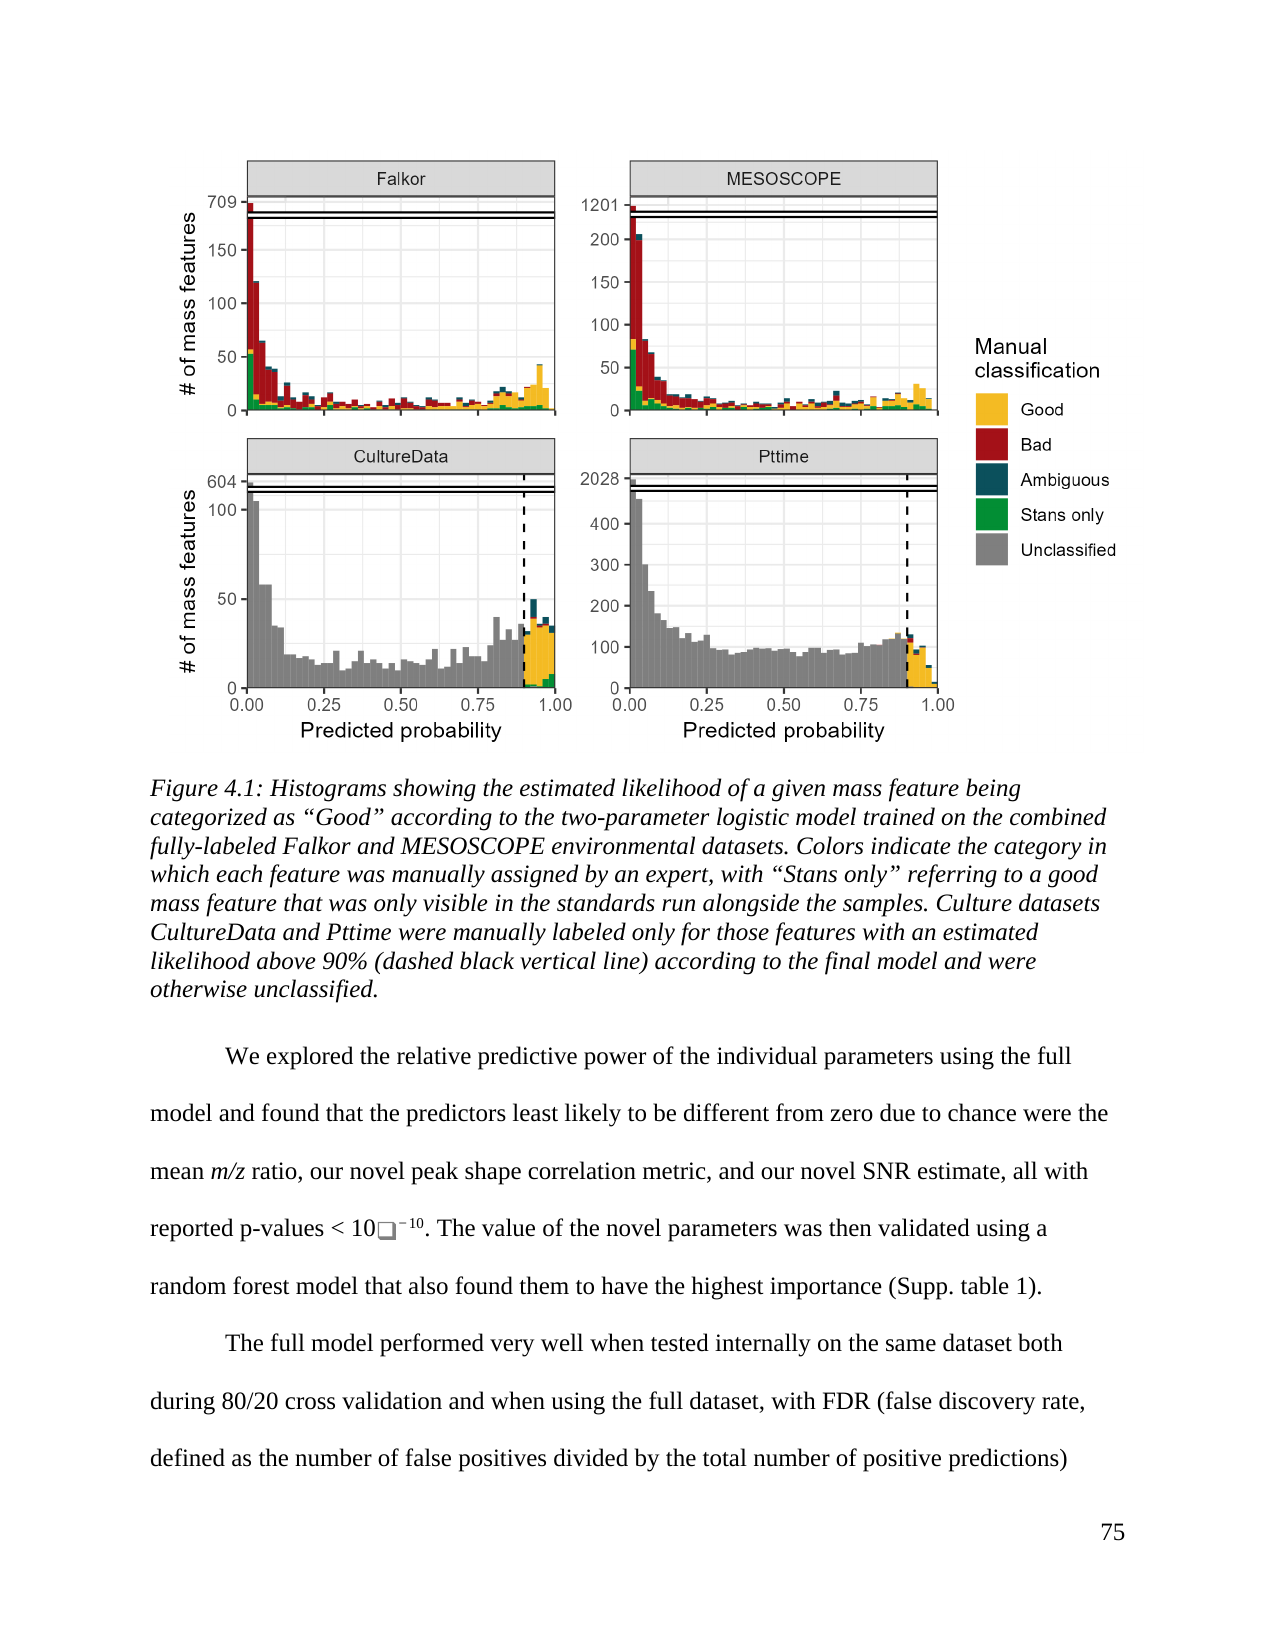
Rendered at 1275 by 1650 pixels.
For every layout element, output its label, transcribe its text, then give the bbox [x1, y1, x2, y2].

text Figure 4.1: Histograms showing the estimated likelihood of a given mass feature being categorized as “Good” according to the two-parameter logistic model trained on the combined fully-labeled Falkor and MESOSCOPE environmental datasets. Colors indicate the category in which each feature was manually assigned by an expert, with “Stans only” referring to a good mass feature that was only visible in the standards run alongside the samples. Culture datasets CultureData and Pttime were manually labeled only for those features with an estimated likelihood above 90% (dashed black vertical line) according to the final model and were otherwise unclassified. [150, 773, 1125, 1003]
text We explored the relative predictive power of the individual parameters using the full model and found that the predictors least likely to be different from zero due to chance were the mean m/z ratio, our novel peak shape correlation metric, and our novel SNR estimate, all with reported p-values < 10. The value of the novel parameters was then validated using a random forest model that also found them to have the highest importance (Supp. table 1). [150, 1041, 1125, 1299]
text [150, 1328, 1125, 1472]
picture [168, 150, 1144, 753]
